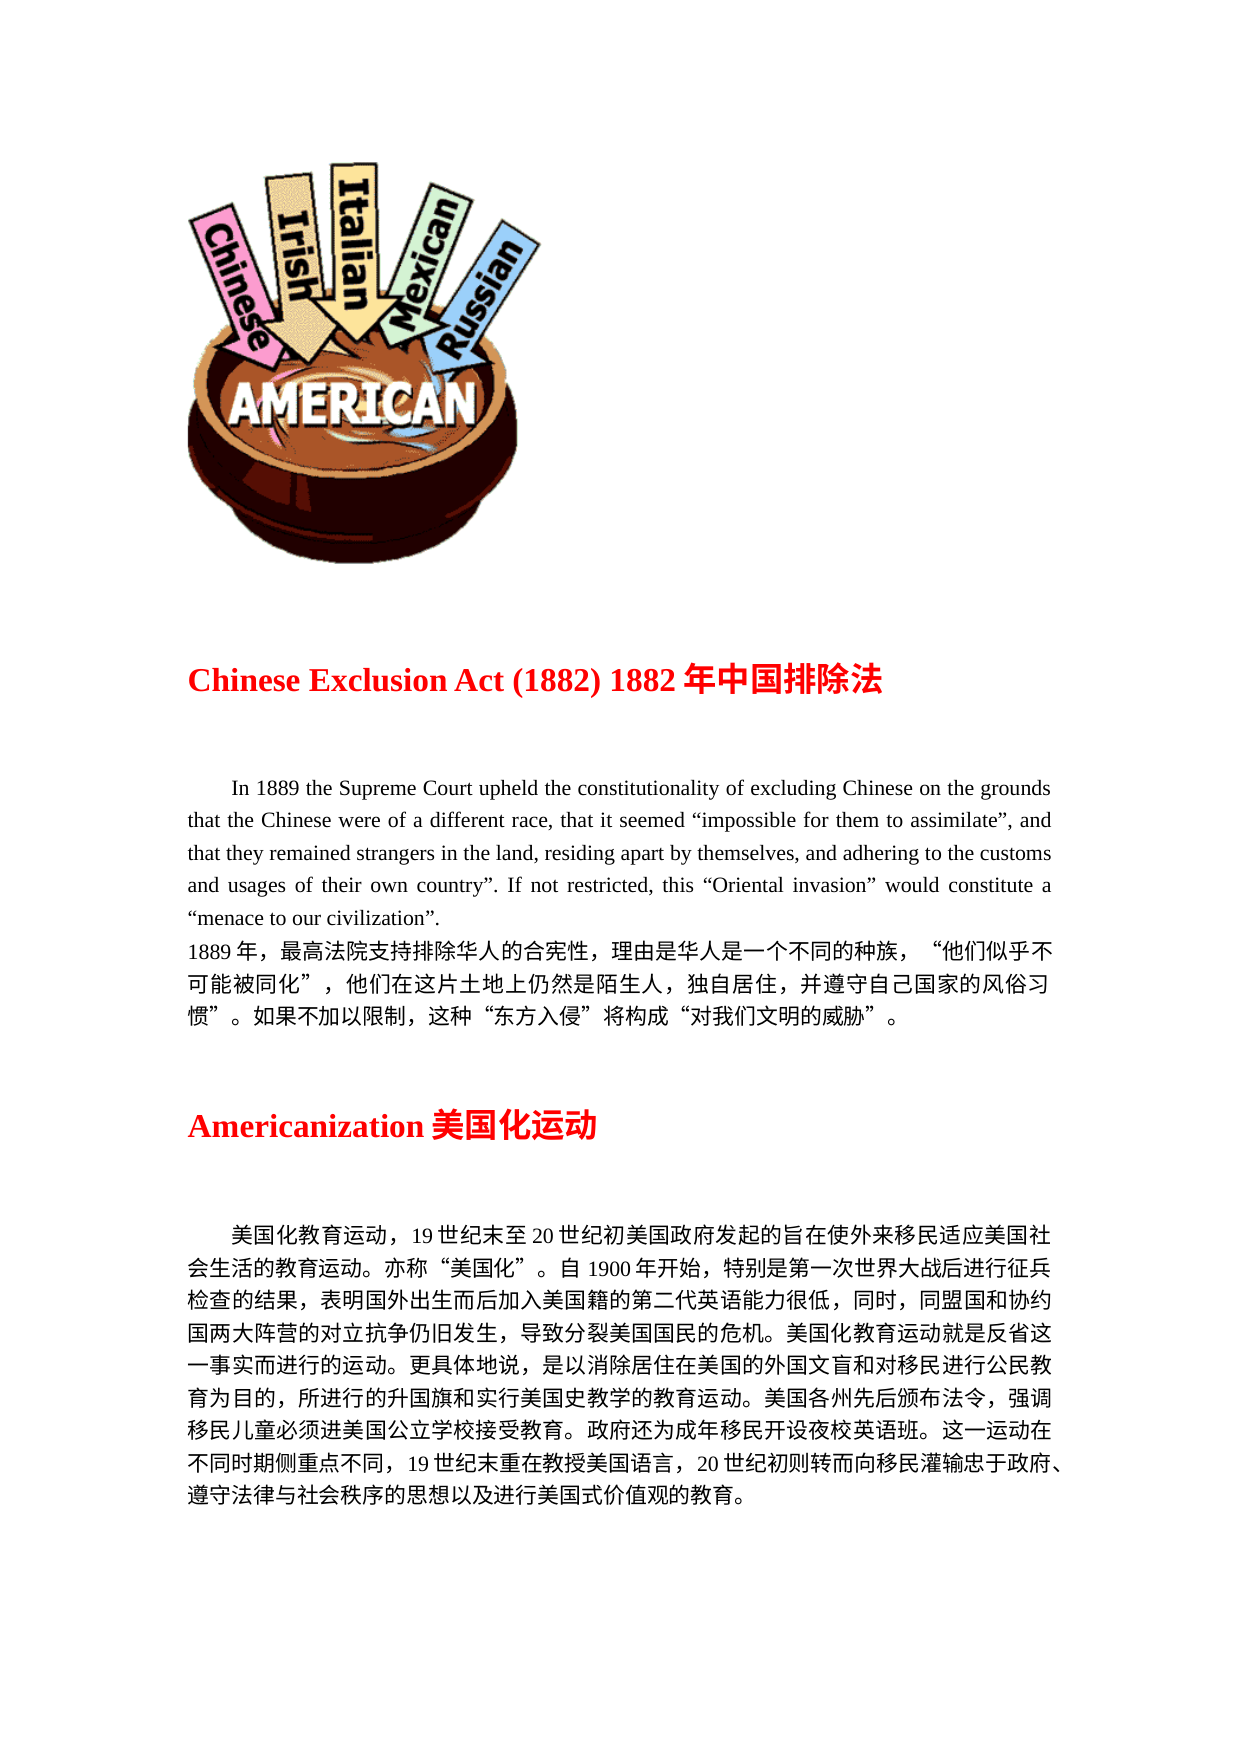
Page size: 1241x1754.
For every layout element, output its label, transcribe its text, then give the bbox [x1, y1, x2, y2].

text In 1889 the Supreme Court upheld the constitutionality of excluding Chinese on the grounds that the Chinese were of a different race, that it seemed “impossible for them to assimilate”, and that they remained strangers in the land, residing apart by themselves, and adhering to the customs and usages of their own country”. If not restricted, this “Oriental invasion” would constitute a “menace to our civilization”. [187, 771, 1053, 934]
subtitle Americanization美国化运动 [187, 1091, 1053, 1156]
subtitle Chinese Exclusion Act (1882) 1882年中国排除法 [187, 644, 1053, 709]
text 美国化教育运动，19世纪末至20世纪初美国政府发起的旨在使外来移民适应美国社会生活的教育运动。亦称“美国化”。自1900年开始，特别是第一次世界大战后进行征兵检查的结果，表明国外出生而后加入美国籍的第二代英语能力很低，同时，同盟国和协约国两大阵营的对立抗争仍旧发生，导致分裂美国国民的危机。美国化教育运动就是反省这一事实而进行的运动。更具体地说，是以消除居住在美国的外国文盲和对移民进行公民教育为目的，所进行的升国旗和实行美国史教学的教育运动。美国各州先后颁布法令，强调移民儿童必须进美国公立学校接受教育。政府还为成年移民开设夜校英语班。这一运动在不同时期侧重点不同，19世纪末重在教授美国语言，20世纪初则转而向移民灌输忠于政府、遵守法律与社会秩序的思想以及进行美国式价值观的教育。 [187, 1218, 1053, 1511]
text 1889年，最高法院支持排除华人的合宪性，理由是华人是一个不同的种族，“他们似乎不可能被同化”，他们在这片土地上仍然是陌生人，独自居住，并遵守自己国家的风俗习惯”。如果不加以限制，这种“东方入侵”将构成“对我们文明的威胁”。 [187, 934, 1053, 1031]
picture [187, 162, 542, 564]
